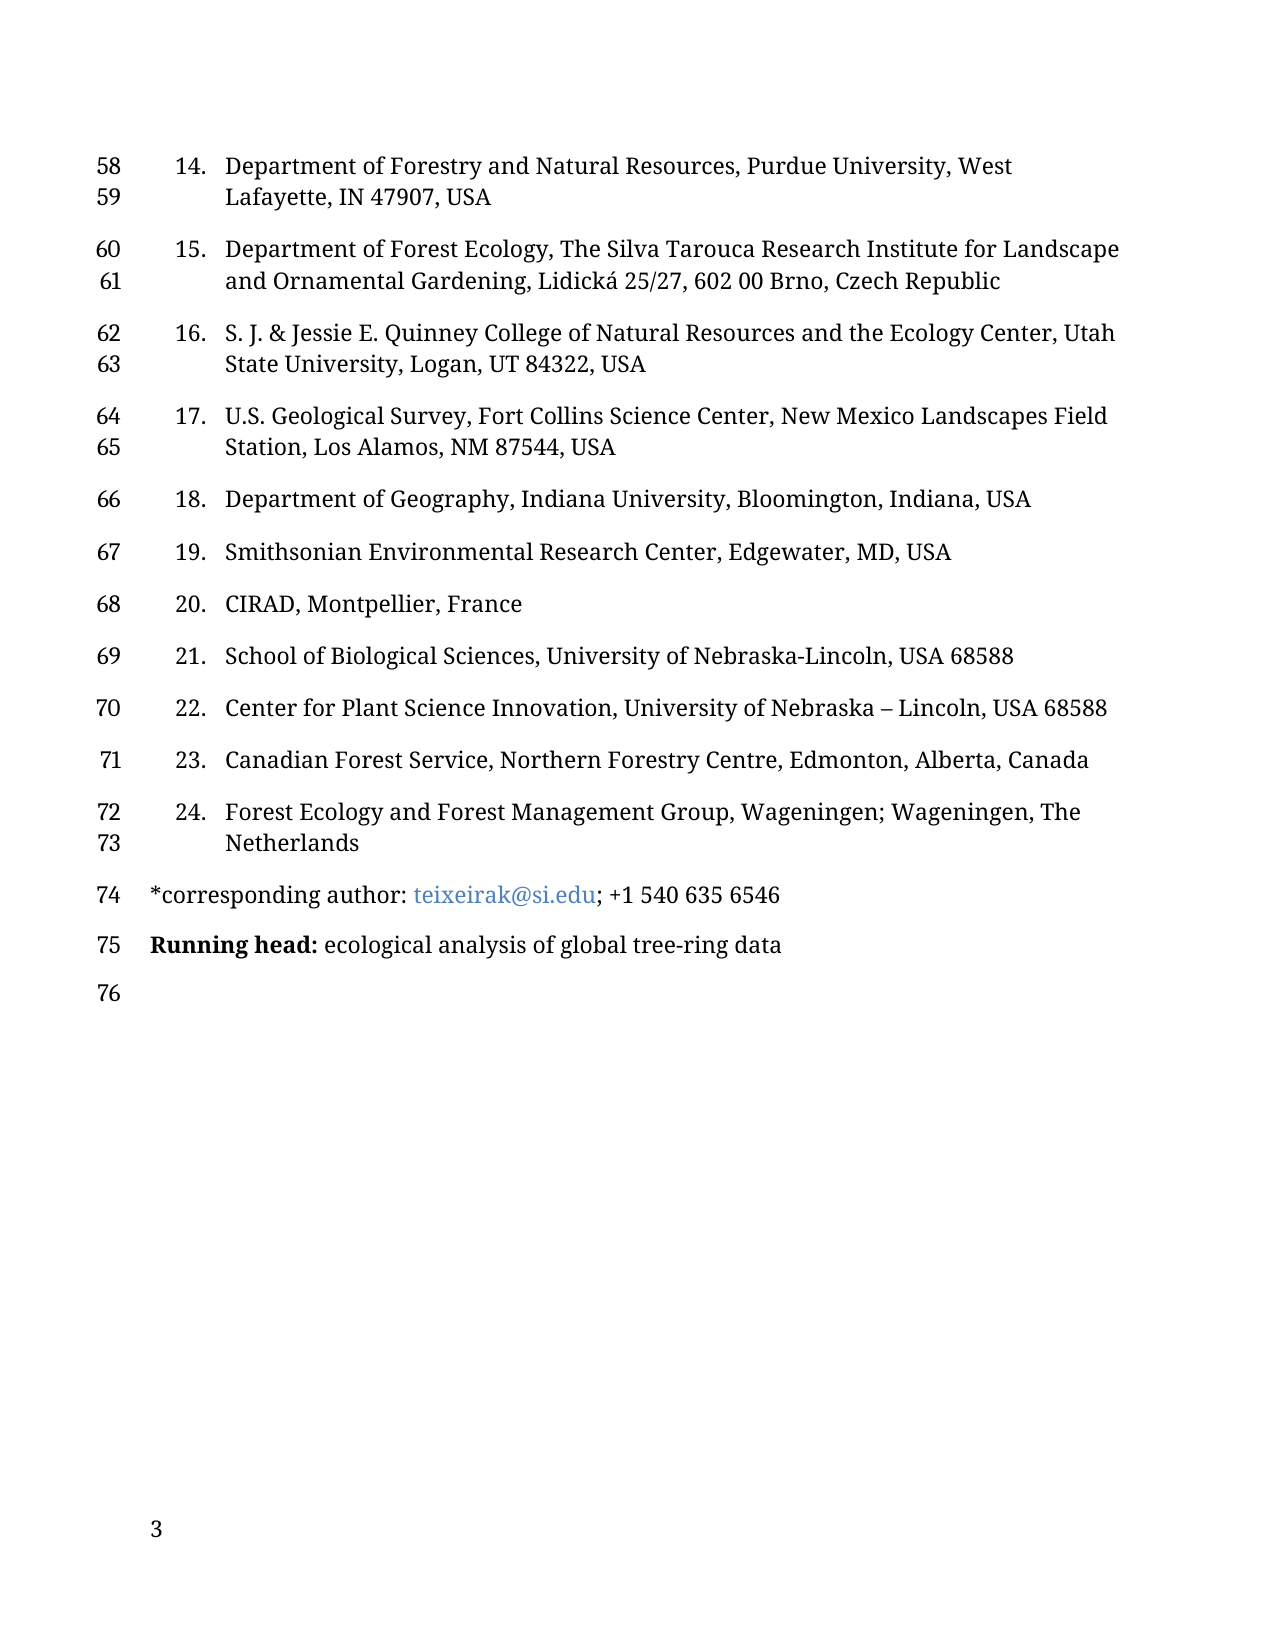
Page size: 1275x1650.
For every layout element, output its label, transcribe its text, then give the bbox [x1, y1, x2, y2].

list Department of Forest Ecology, The Silva Tarouca Research Institute for Landscape and Ornamental Gardening, Lidická 25/27, 602 00 Brno, Czech Republic [175, 233, 1125, 296]
list Canadian Forest Service, Northern Forestry Centre, Edmonton, Alberta, Canada [175, 744, 1125, 775]
list Smithsonian Environmental Research Center, Edgewater, MD, USA [175, 535, 1125, 567]
list U.S. Geological Survey, Fort Collins Science Center, New Mexico Landscapes Field Station, Los Alamos, NM 87544, USA [175, 400, 1125, 462]
list S. J. & Jessie E. Quinney College of Natural Resources and the Ecology Center, Utah State University, Logan, UT 84322, USA [175, 317, 1125, 379]
text *corresponding author: teixeirak@si.edu; +1 540 635 6546 [150, 879, 1125, 910]
text Running head: ecological analysis of global tree-ring data [150, 929, 1125, 960]
list Center for Plant Science Innovation, University of Nebraska – Lincoln, USA 68588 [175, 692, 1125, 723]
list Forest Ecology and Forest Management Group, Wageningen; Wageningen, The Netherlands [175, 796, 1125, 858]
list CIRAD, Montpellier, France [175, 587, 1125, 619]
list Department of Geography, Indiana University, Bloomington, Indiana, USA [175, 483, 1125, 514]
list School of Biological Sciences, University of Nebraska-Lincoln, USA 68588 [175, 639, 1125, 671]
list Department of Forestry and Natural Resources, Purdue University, West Lafayette, IN 47907, USA [175, 150, 1125, 212]
